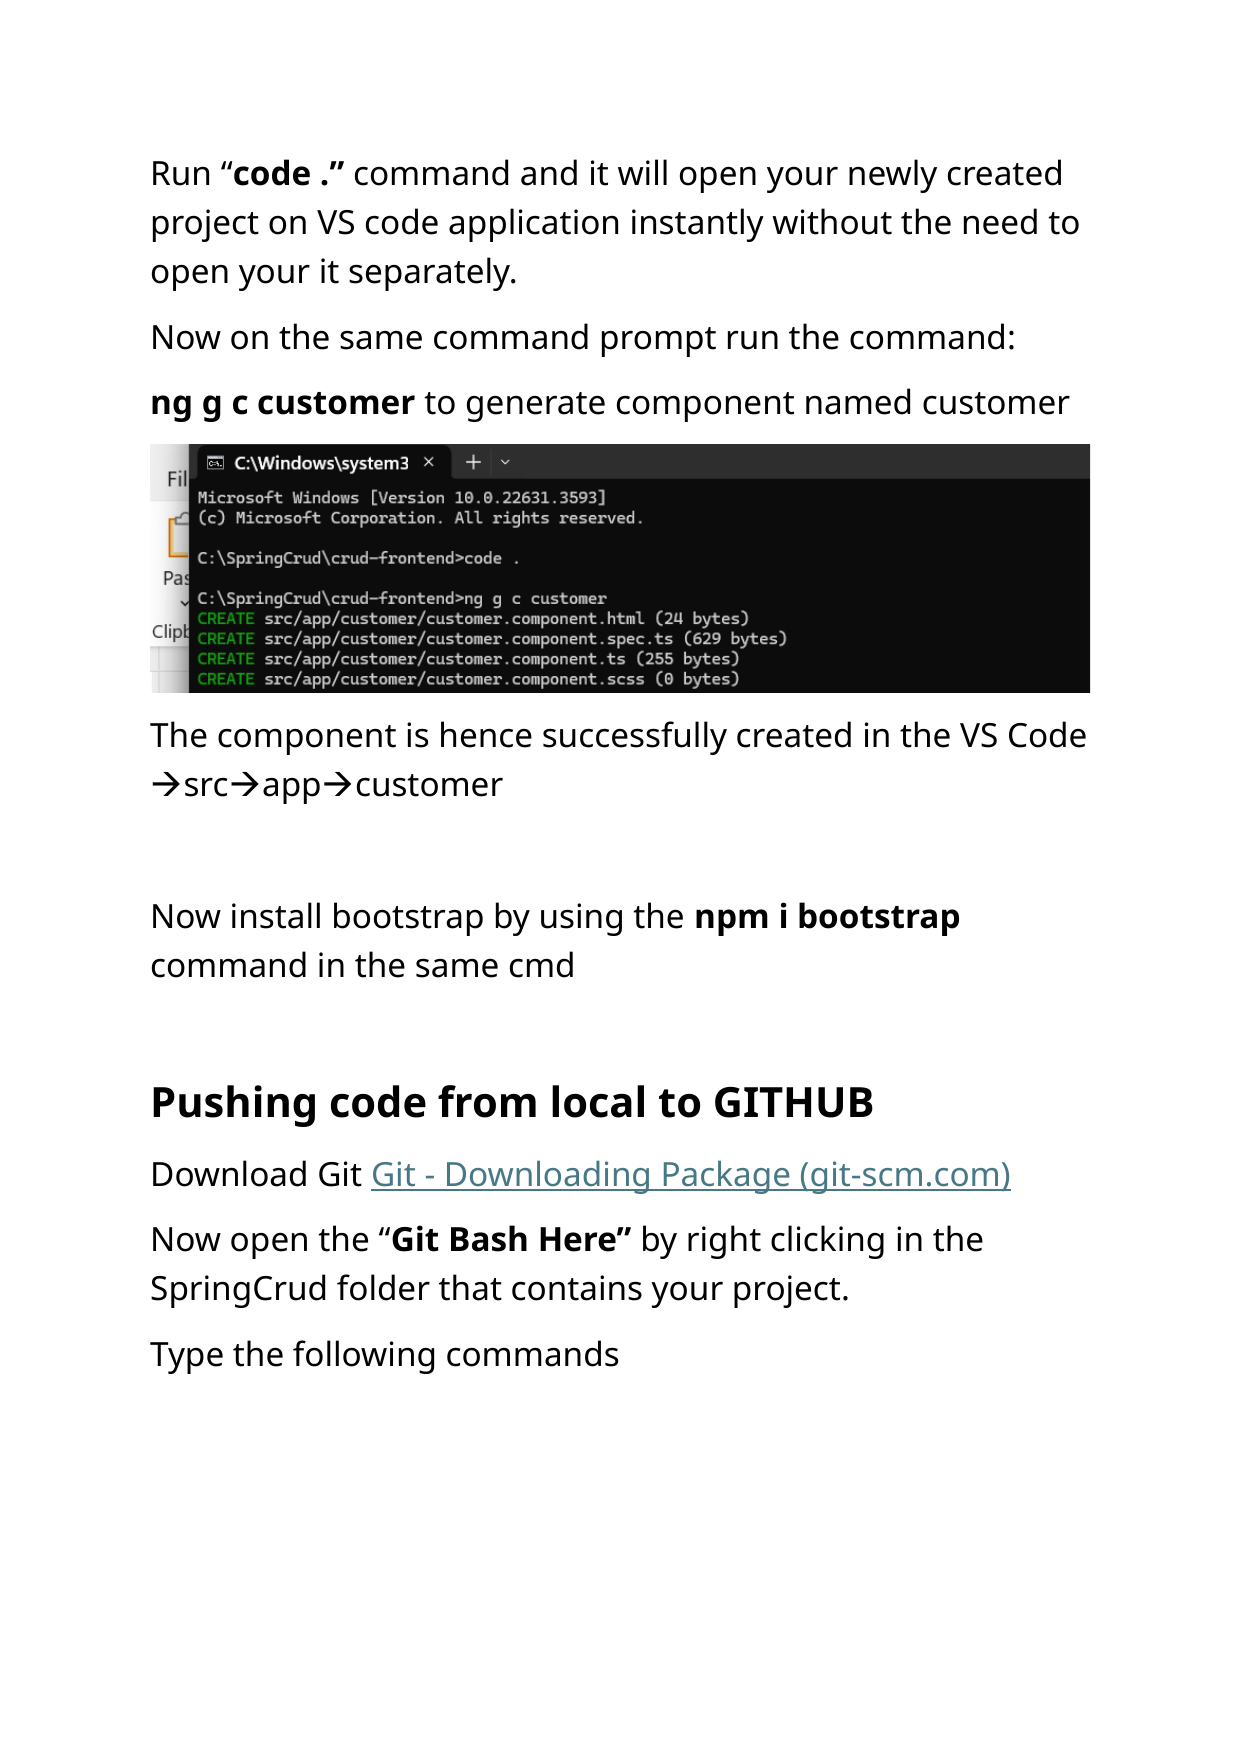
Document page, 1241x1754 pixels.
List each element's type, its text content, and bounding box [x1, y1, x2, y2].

picture [150, 444, 1091, 693]
text Run “code .” command and it will open your newly created project on VS code application instantly without the need to open your it separately. [150, 150, 1090, 293]
text ng g c customer to generate component named customer [150, 379, 1090, 424]
text Now open the “Git Bash Here” by right clicking in the SpringCrud folder that contains your project. [150, 1216, 1090, 1311]
text Type the following commands [150, 1331, 1090, 1376]
text The component is hence successfully created in the VS Code srcappcustomer [150, 712, 1090, 807]
text Now install bootstrap by using the npm i bootstrap command in the same cmd [150, 892, 1090, 987]
text Pushing code from local to GITHUB [150, 1073, 1090, 1129]
text Download Git Git - Downloading Package (git-scm.com) [150, 1151, 1090, 1196]
text Now on the same command prompt run the command: [150, 313, 1090, 359]
